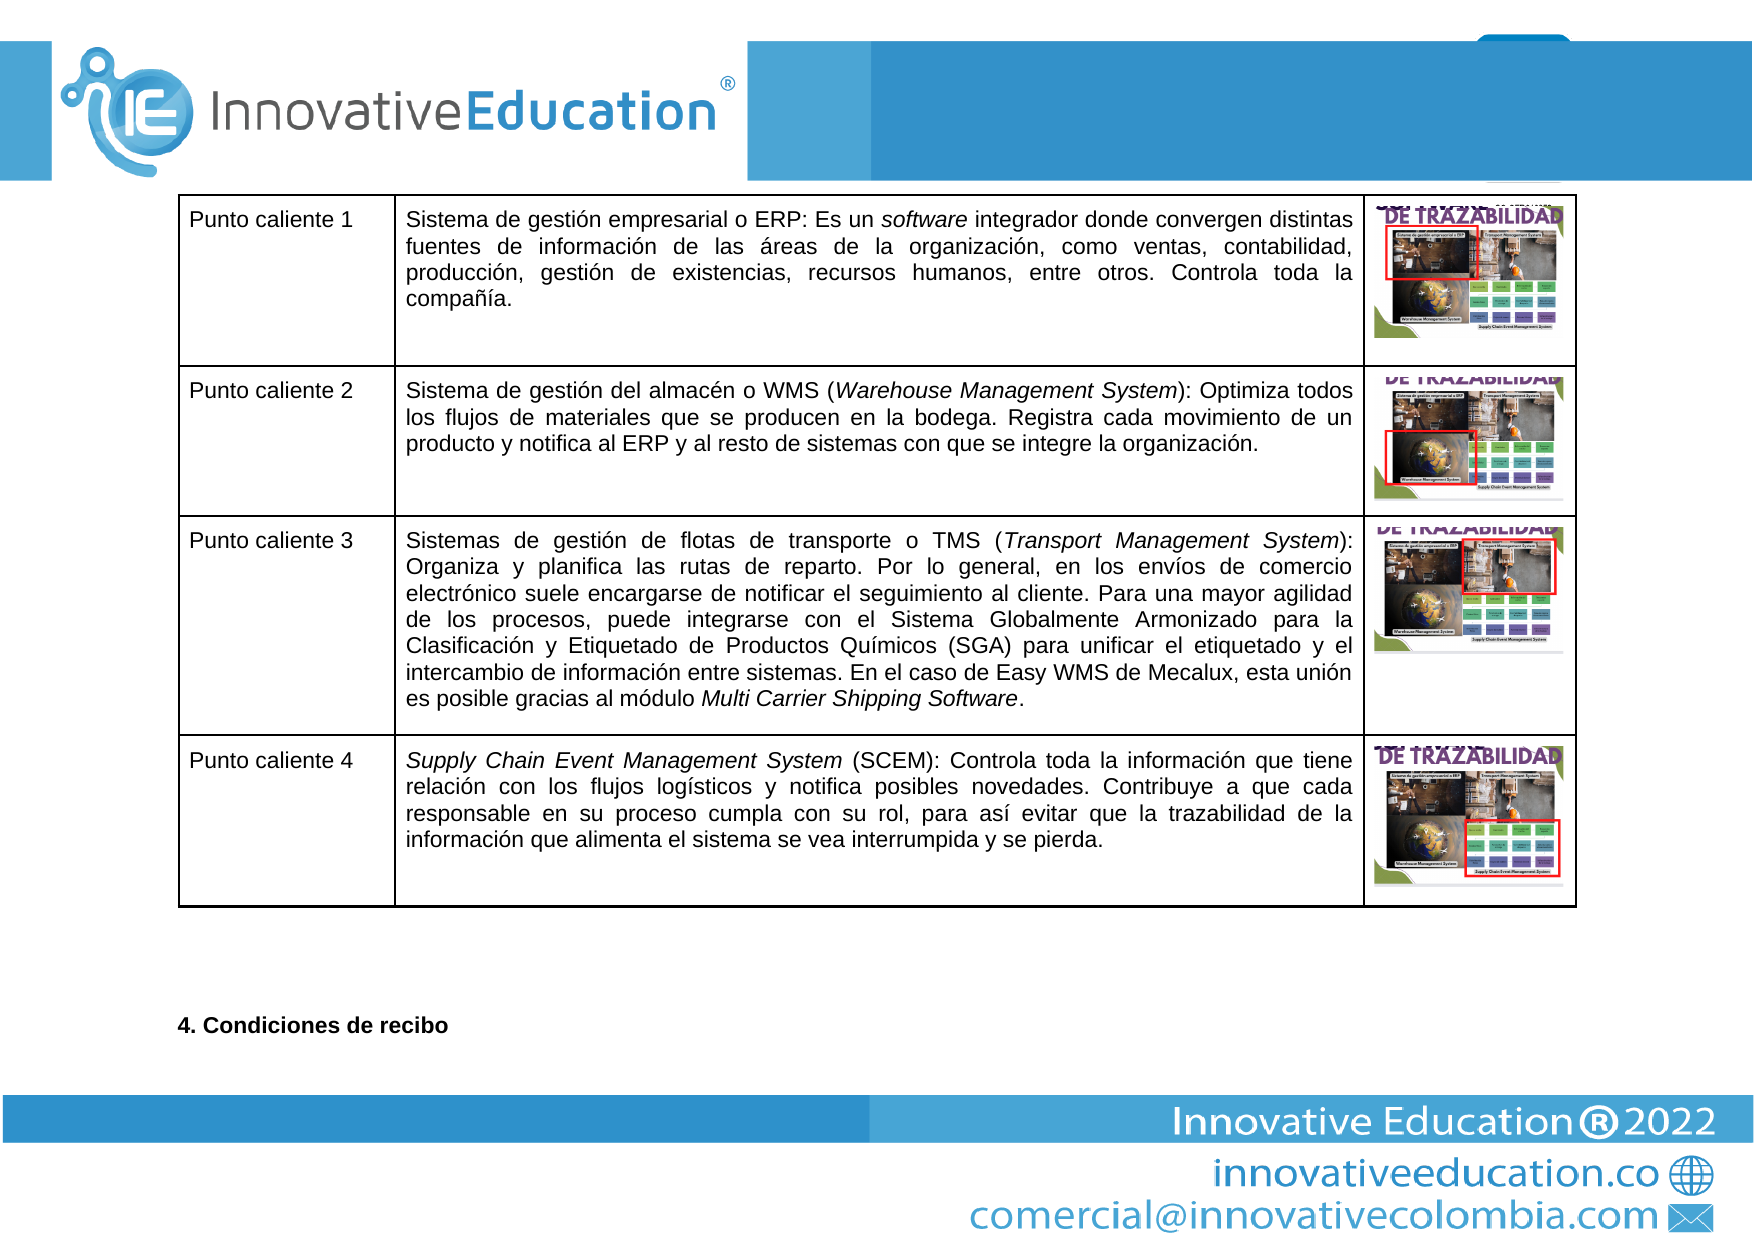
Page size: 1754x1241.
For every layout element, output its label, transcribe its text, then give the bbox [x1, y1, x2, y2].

picture [1374, 206, 1564, 338]
table_cell Punto caliente 1 [180, 196, 394, 365]
table_cell [1365, 367, 1575, 514]
picture [1374, 377, 1564, 501]
picture [1374, 746, 1564, 887]
table_cell [1365, 736, 1575, 905]
text 4. Condiciones de recibo [177, 1012, 1577, 1038]
table_cell Sistemas de gestión de flotas de transporte o TMS (Transport Management System): Organiza y planifica las rutas de reparto. Por lo general, en los envíos de comercio electrónico suele encargarse de notificar el seguimiento al cliente. Para una mayor agilidad de los procesos, puede integrarse con el Sistema Globalmente Armonizado para la Clasificación y Etiquetado de Productos Químicos (SGA) para unificar el etiquetado y el intercambio de información entre sistemas. En el caso de Easy WMS de Mecalux, esta unión es posible gracias al módulo Multi Carrier Shipping Software. [396, 517, 1363, 734]
table_cell Punto caliente 2 [180, 367, 394, 514]
picture [0, 28, 1752, 194]
table_cell Sistema de gestión empresarial o ERP: Es un software integrador donde convergen distintas fuentes de información de las áreas de la organización, como ventas, contabilidad, producción, gestión de existencias, recursos humanos, entre otros. Controla toda la compañía. [396, 196, 1363, 365]
table_cell [1365, 517, 1575, 734]
table_cell Sistema de gestión del almacén o WMS (Warehouse Management System): Optimiza todos los flujos de materiales que se producen en la bodega. Registra cada movimiento de un producto y notifica al ERP y al resto de sistemas con que se integre la organización. [396, 367, 1363, 514]
table_cell Punto caliente 4 [180, 736, 394, 905]
picture [2, 1093, 1754, 1239]
table_cell [1365, 196, 1575, 365]
table_cell Supply Chain Event Management System (SCEM): Controla toda la información que tiene relación con los flujos logísticos y notifica posibles novedades. Contribuye a que cada responsable en su proceso cumpla con su rol, para así evitar que la trazabilidad de la información que alimenta el sistema se vea interrumpida y se pierda. [396, 736, 1363, 905]
table_cell Punto caliente 3 [180, 517, 394, 734]
picture [1374, 527, 1564, 654]
